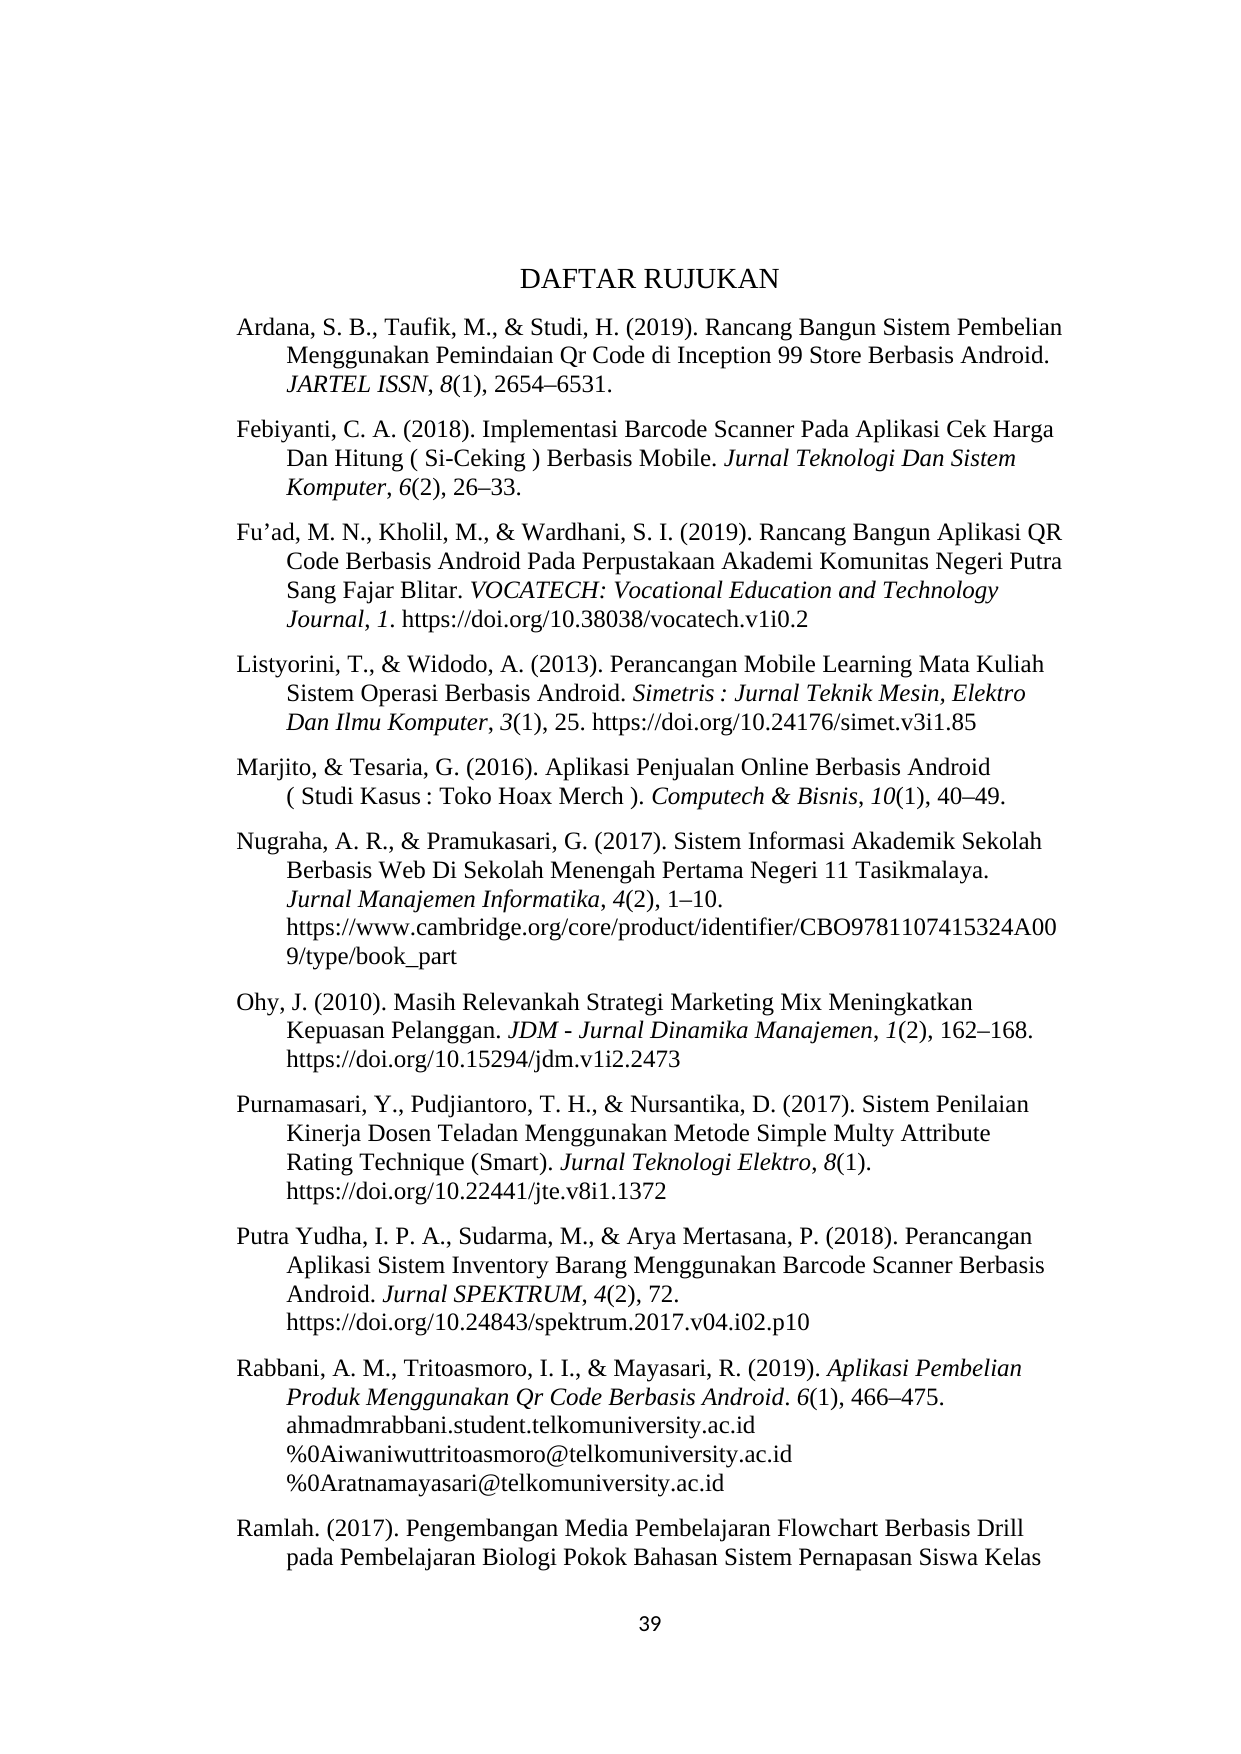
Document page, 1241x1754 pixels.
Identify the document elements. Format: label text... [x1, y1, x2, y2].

text Putra Yudha, I. P. A., Sudarma, M., & Arya Mertasana, P. (2018). Perancangan Aplikasi Sistem Inventory Barang Menggunakan Barcode Scanner Berbasis Android. Jurnal SPEKTRUM, 4(2), 72. https://doi.org/10.24843/spektrum.2017.v04.i02.p10 [236, 1221, 1063, 1336]
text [236, 1513, 1063, 1571]
text Rabbani, A. M., Tritoasmoro, I. I., & Mayasari, R. (2019). Aplikasi Pembelian Produk Menggunakan Qr Code Berbasis Android. 6(1), 466–475. ahmadmrabbani.student.telkomuniversity.ac.id%0Aiwaniwuttritoasmoro@telkomuniversity.ac.id%0Aratnamayasari@telkomuniversity.ac.id [236, 1353, 1063, 1497]
text Marjito, & Tesaria, G. (2016). Aplikasi Penjualan Online Berbasis Android ( Studi Kasus : Toko Hoax Merch ). Computech & Bisnis, 10(1), 40–49. [236, 752, 1063, 809]
text Ohy, J. (2010). Masih Relevankah Strategi Marketing Mix Meningkatkan Kepuasan Pelanggan. JDM - Jurnal Dinamika Manajemen, 1(2), 162–168. https://doi.org/10.15294/jdm.v1i2.2473 [236, 987, 1063, 1073]
text Febiyanti, C. A. (2018). Implementasi Barcode Scanner Pada Aplikasi Cek Harga Dan Hitung ( Si-Ceking ) Berbasis Mobile. Jurnal Teknologi Dan Sistem Komputer, 6(2), 26–33. [236, 414, 1063, 501]
text Nugraha, A. R., & Pramukasari, G. (2017). Sistem Informasi Akademik Sekolah Berbasis Web Di Sekolah Menengah Pertama Negeri 11 Tasikmalaya. Jurnal Manajemen Informatika, 4(2), 1–10. https://www.cambridge.org/core/product/identifier/CBO9781107415324A009/type/book_part [236, 826, 1063, 970]
text Listyorini, T., & Widodo, A. (2013). Perancangan Mobile Learning Mata Kuliah Sistem Operasi Berbasis Android. Simetris : Jurnal Teknik Mesin, Elektro Dan Ilmu Komputer, 3(1), 25. https://doi.org/10.24176/simet.v3i1.85 [236, 649, 1063, 735]
subtitle DAFTAR RUJUKAN [236, 261, 1063, 295]
text Fu’ad, M. N., Kholil, M., & Wardhani, S. I. (2019). Rancang Bangun Aplikasi QR Code Berbasis Android Pada Perpustakaan Akademi Komunitas Negeri Putra Sang Fajar Blitar. VOCATECH: Vocational Education and Technology Journal, 1. https://doi.org/10.38038/vocatech.v1i0.2 [236, 517, 1063, 632]
text Ardana, S. B., Taufik, M., & Studi, H. (2019). Rancang Bangun Sistem Pembelian Menggunakan Pemindaian Qr Code di Inception 99 Store Berbasis Android. JARTEL ISSN, 8(1), 2654–6531. [236, 312, 1063, 398]
text Purnamasari, Y., Pudjiantoro, T. H., & Nursantika, D. (2017). Sistem Penilaian Kinerja Dosen Teladan Menggunakan Metode Simple Multy Attribute Rating Technique (Smart). Jurnal Teknologi Elektro, 8(1). https://doi.org/10.22441/jte.v8i1.1372 [236, 1089, 1063, 1204]
